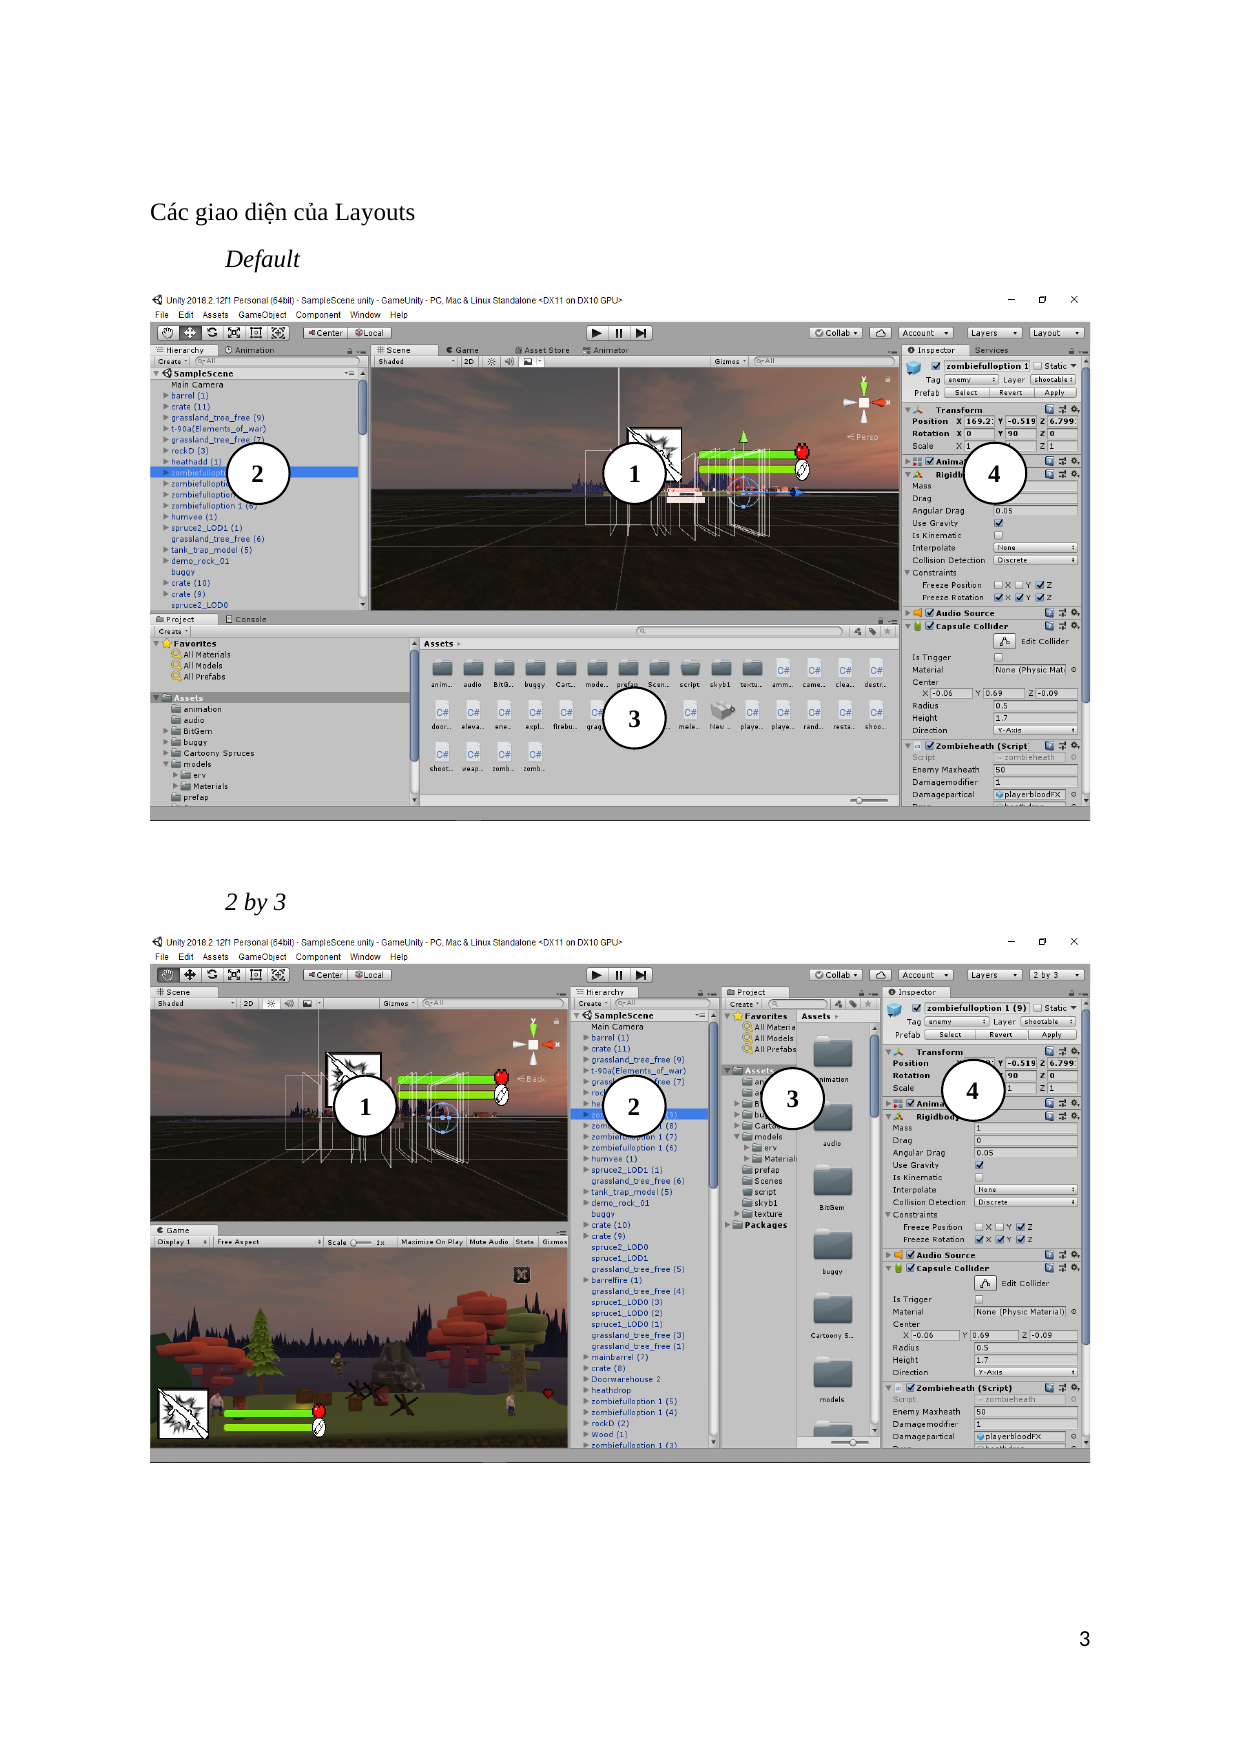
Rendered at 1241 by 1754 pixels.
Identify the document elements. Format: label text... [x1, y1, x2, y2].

text 2 by 3 [150, 887, 1090, 915]
picture [150, 292, 1091, 821]
picture [150, 934, 1091, 1463]
